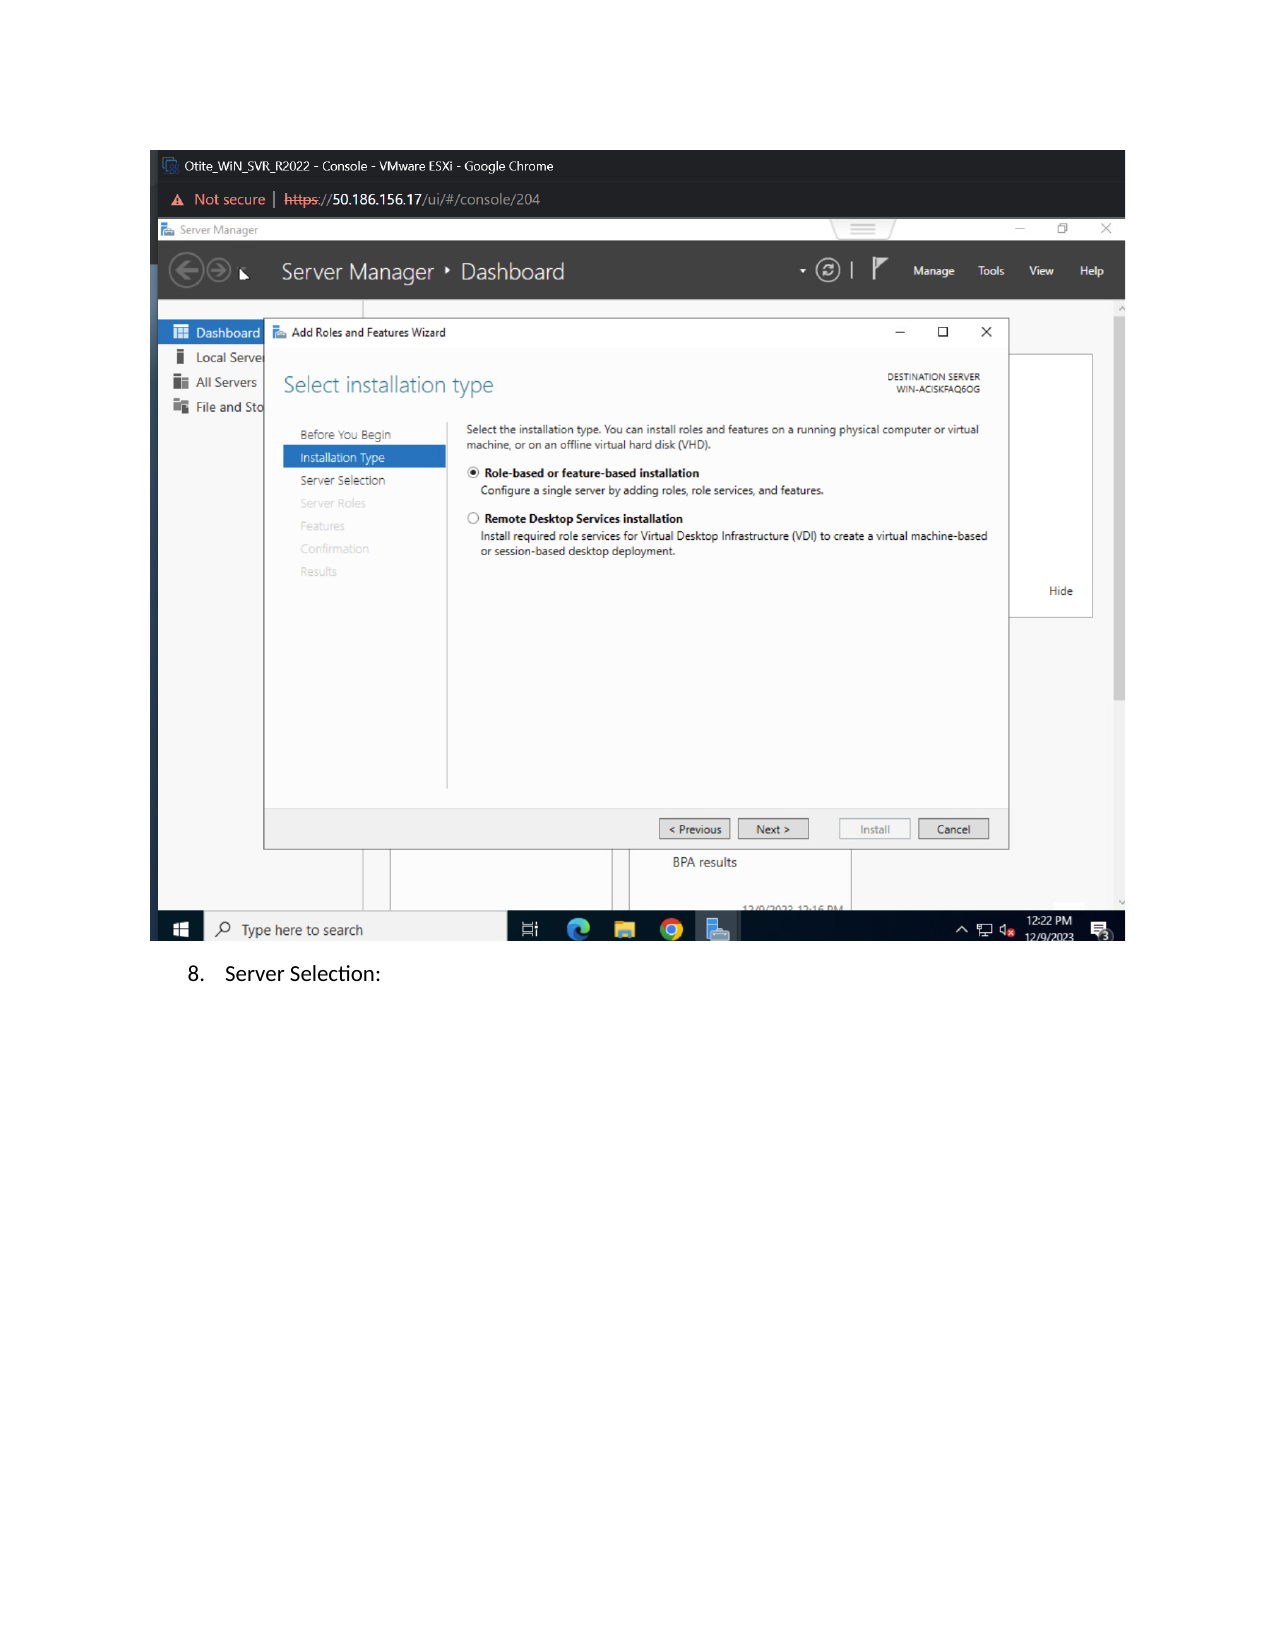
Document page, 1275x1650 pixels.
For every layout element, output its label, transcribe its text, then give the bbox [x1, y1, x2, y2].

picture [150, 150, 1125, 941]
list Server Selection: [187, 959, 1125, 987]
